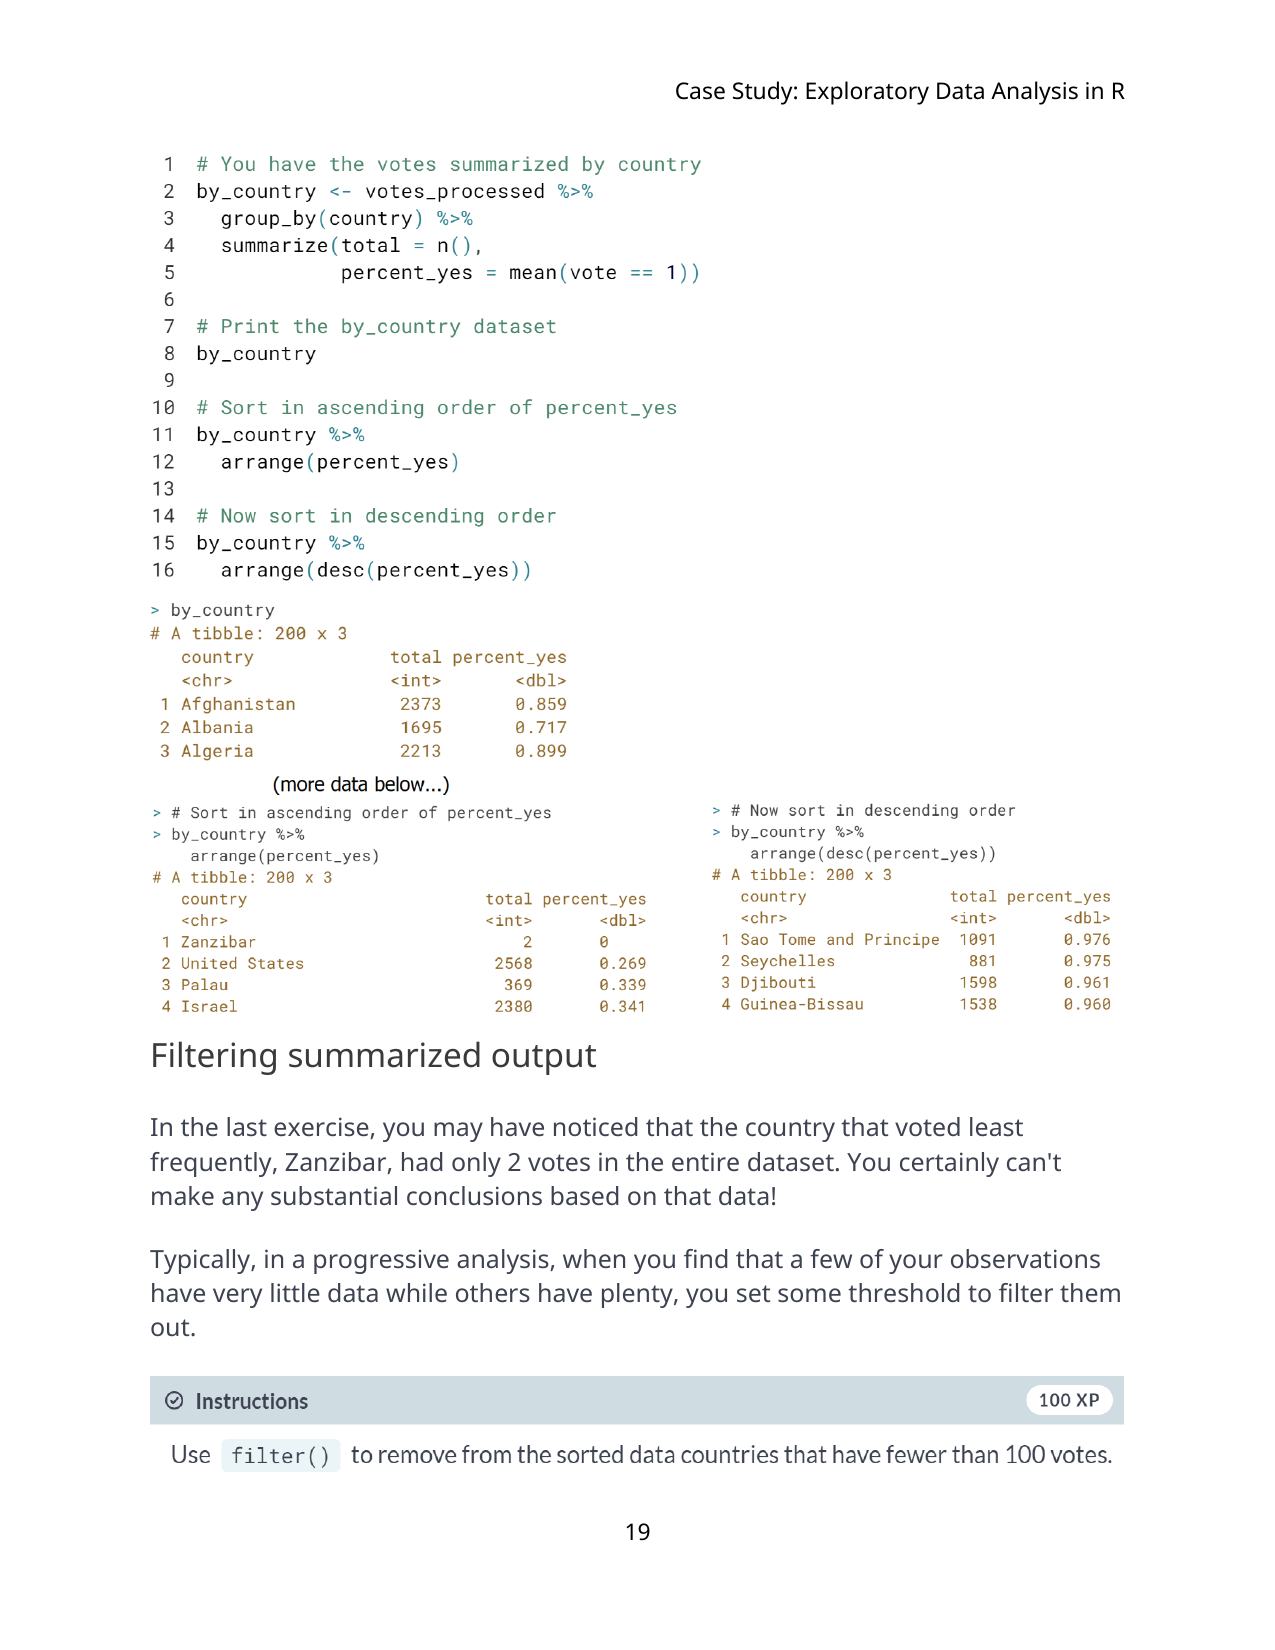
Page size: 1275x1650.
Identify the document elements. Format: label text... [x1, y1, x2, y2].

picture [150, 150, 716, 583]
text Typically, in a progressive analysis, when you find that a few of your observations have very little data while others have plenty, you set some threshold to filter them out. [150, 1241, 1125, 1344]
subtitle Filtering summarized output [150, 1032, 1125, 1077]
text In the last exercise, you may have noticed that the country that voted least frequently, Zanzibar, had only 2 votes in the entire dataset. You certainly can't make any substantial conclusions based on that data! [150, 1110, 1125, 1212]
picture [150, 601, 577, 802]
picture [150, 1372, 1124, 1478]
picture [150, 803, 1125, 1014]
